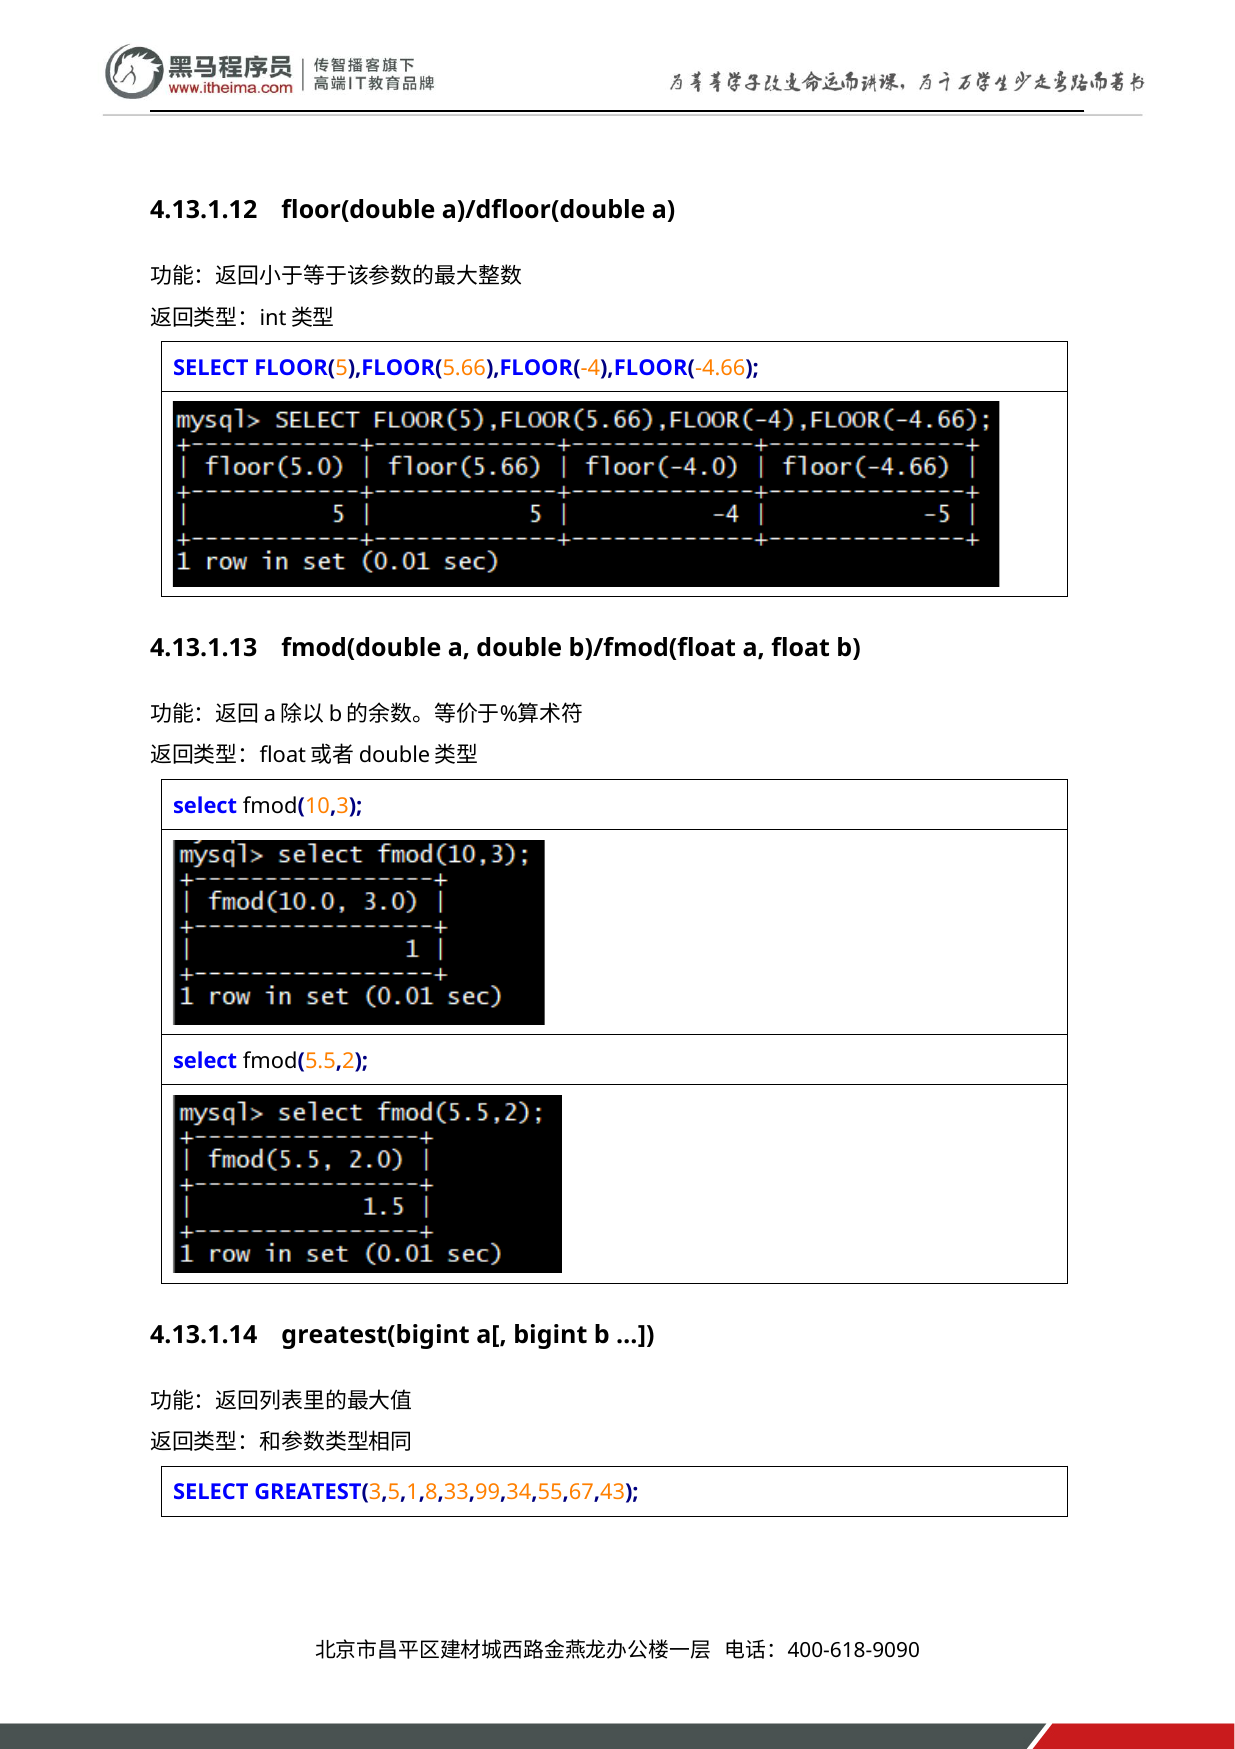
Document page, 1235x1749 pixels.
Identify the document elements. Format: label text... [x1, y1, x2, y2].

table_header SELECT GREATEST(3,5,1,8,33,99,34,55,67,43); [162, 1467, 1067, 1516]
text 功能：返回小于等于该参数的最大整数 [150, 258, 1084, 290]
text 返回类型：int类型 [150, 299, 1084, 331]
picture [0, 1664, 1235, 1749]
subtitle fmod(double a, double b)/fmod(float a, float b) [150, 629, 1084, 663]
text 返回类型：float或者double类型 [150, 737, 1084, 769]
table_cell [162, 830, 1067, 1034]
table_cell select fmod(5.5,2); [162, 1035, 1067, 1084]
subtitle floor(double a)/dfloor(double a) [150, 192, 1084, 226]
picture [172, 1095, 562, 1273]
picture [172, 401, 1000, 587]
picture [0, 0, 1235, 123]
subtitle greatest(bigint a[, bigint b …​]) [150, 1316, 1084, 1350]
table_header select fmod(10,3); [162, 780, 1067, 829]
table_header SELECT FLOOR(5),FLOOR(5.66),FLOOR(-4),FLOOR(-4.66); [162, 342, 1067, 391]
table_cell [162, 1085, 1067, 1283]
text 返回类型：和参数类型相同 [150, 1424, 1084, 1456]
picture [172, 840, 545, 1025]
table_cell [162, 392, 1067, 596]
text 功能：返回a除以b的余数。等价于%算术符 [150, 696, 1084, 728]
text 功能：返回列表里的最大值 [150, 1383, 1084, 1414]
